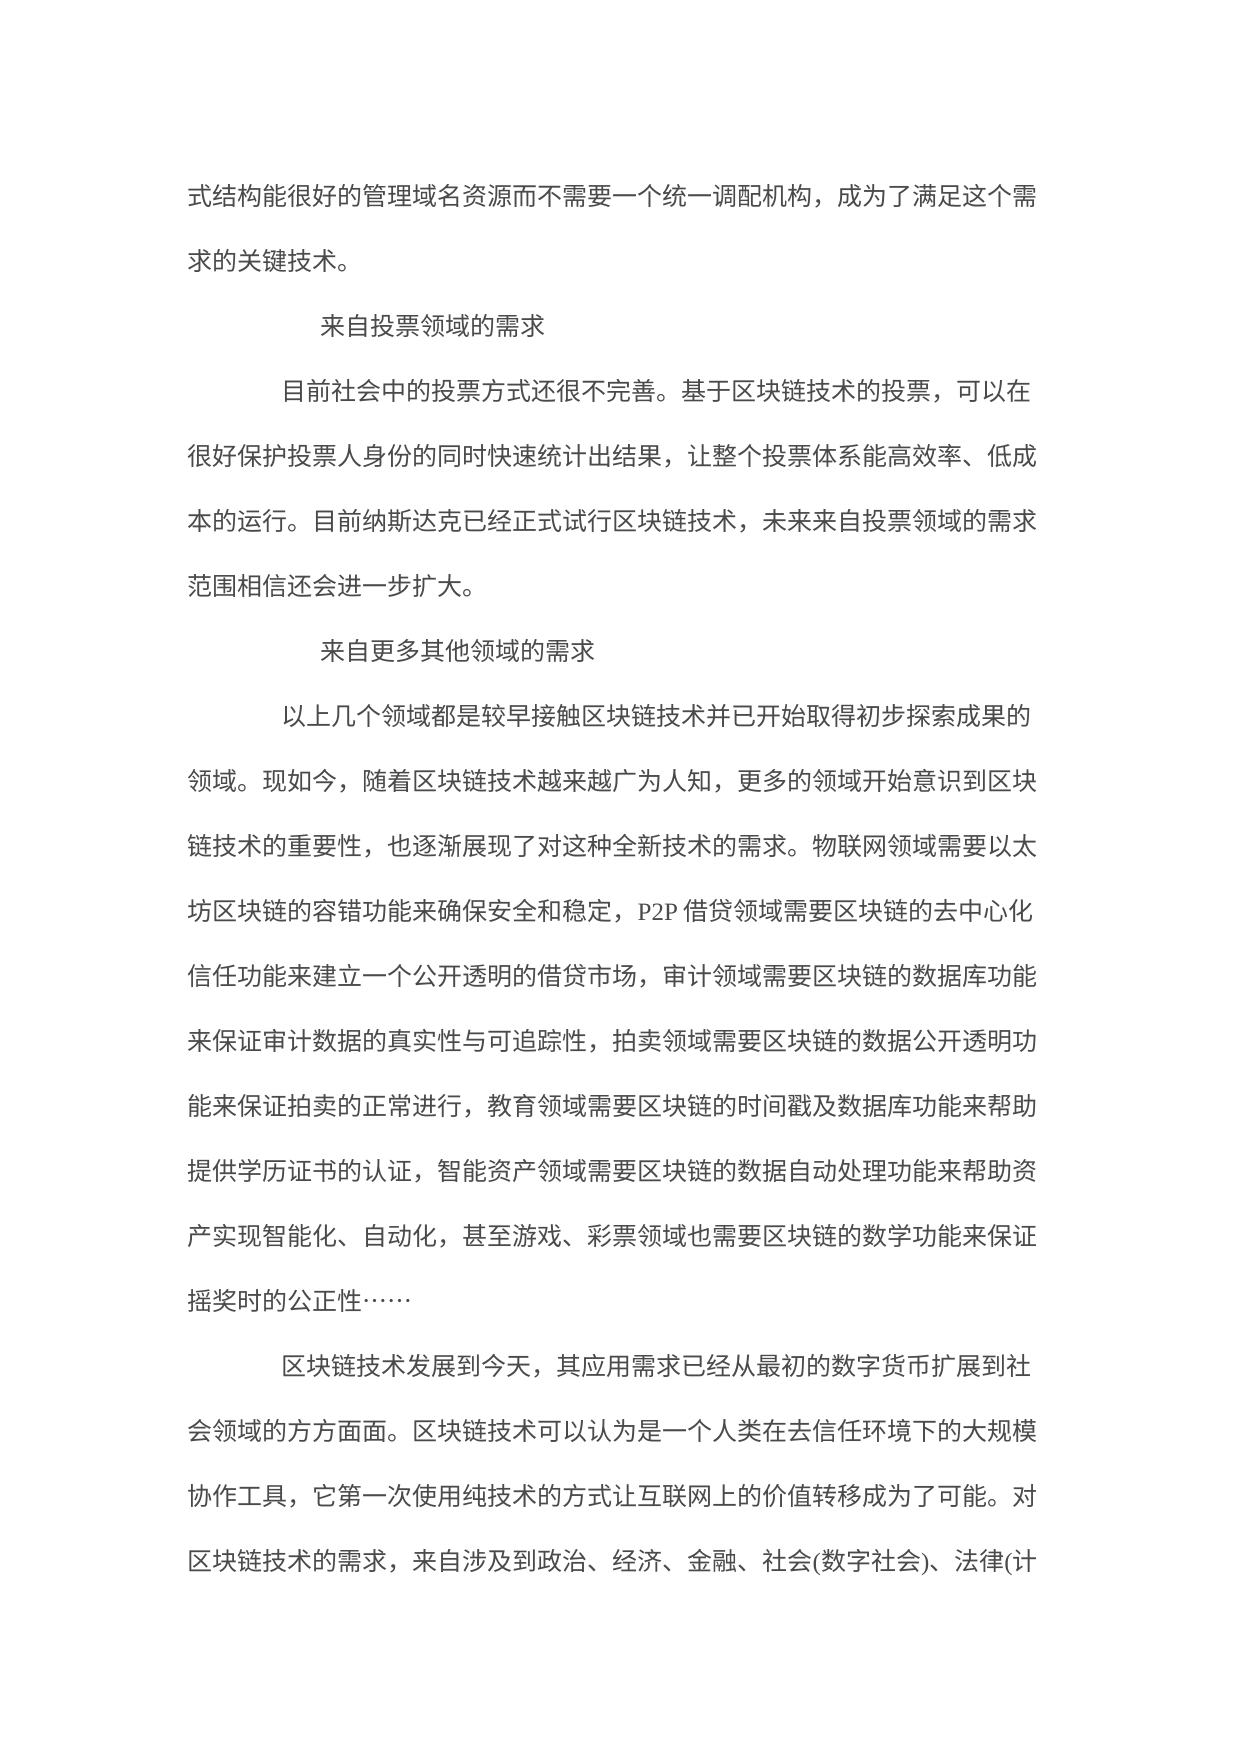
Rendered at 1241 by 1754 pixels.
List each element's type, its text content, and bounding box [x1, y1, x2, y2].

text 来自投票领域的需求 [187, 292, 1053, 357]
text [187, 162, 1053, 292]
text 目前社会中的投票方式还很不完善。基于区块链技术的投票，可以在很好保护投票人身份的同时快速统计出结果，让整个投票体系能高效率、低成本的运行。目前纳斯达克已经正式试行区块链技术，未来来自投票领域的需求范围相信还会进一步扩大。 [187, 357, 1053, 617]
text 来自更多其他领域的需求 [187, 617, 1053, 682]
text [187, 1332, 1053, 1592]
text 以上几个领域都是较早接触区块链技术并已开始取得初步探索成果的领域。现如今，随着区块链技术越来越广为人知，更多的领域开始意识到区块链技术的重要性，也逐渐展现了对这种全新技术的需求。物联网领域需要以太坊区块链的容错功能来确保安全和稳定，P2P借贷领域需要区块链的去中心化信任功能来建立一个公开透明的借贷市场，审计领域需要区块链的数据库功能来保证审计数据的真实性与可追踪性，拍卖领域需要区块链的数据公开透明功能来保证拍卖的正常进行，教育领域需要区块链的时间戳及数据库功能来帮助提供学历证书的认证，智能资产领域需要区块链的数据自动处理功能来帮助资产实现智能化、自动化，甚至游戏、彩票领域也需要区块链的数学功能来保证摇奖时的公正性…… [187, 682, 1053, 1332]
